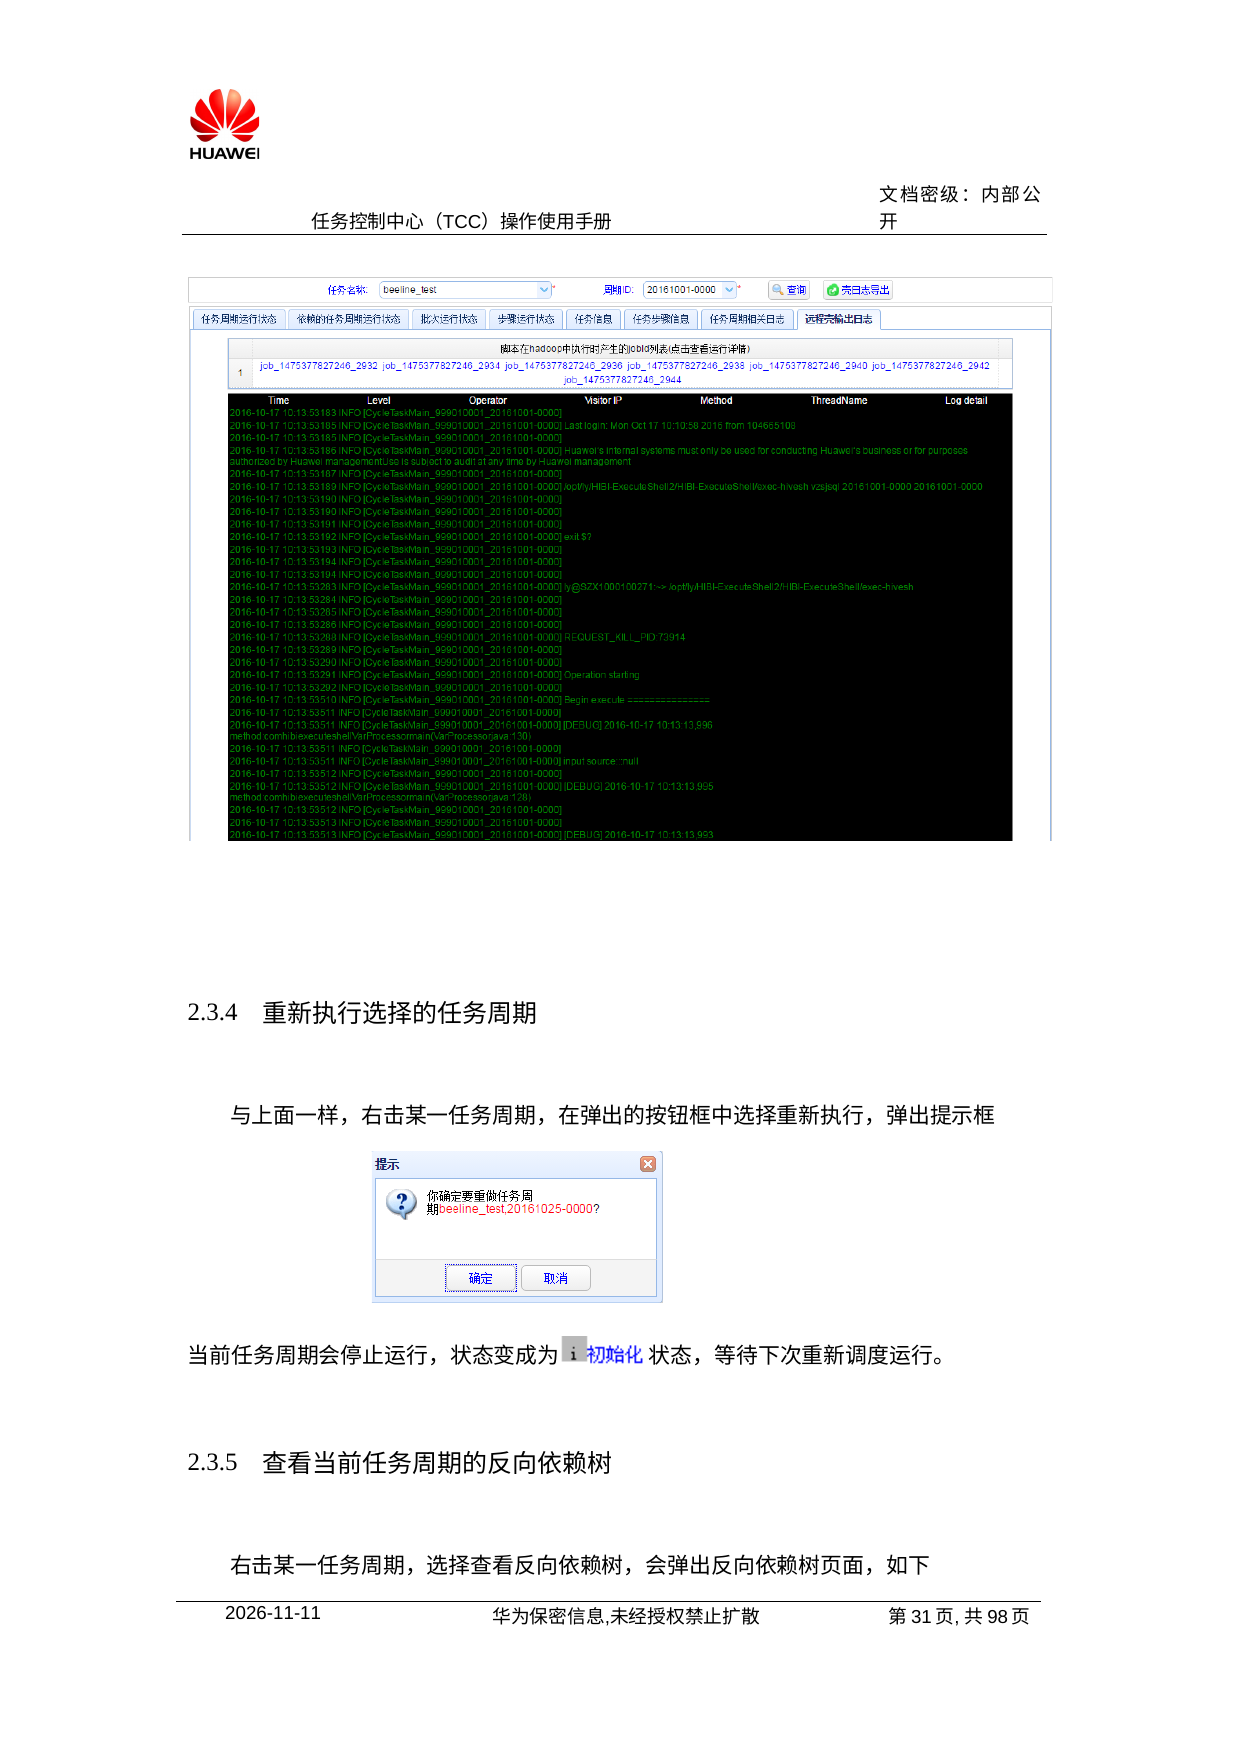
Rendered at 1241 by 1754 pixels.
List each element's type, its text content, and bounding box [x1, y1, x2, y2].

picture [559, 1336, 649, 1365]
picture [190, 89, 260, 159]
subtitle 重新执行选择的任务周期 [187, 979, 1053, 1044]
subtitle 查看当前任务周期的反向依赖树 [187, 1429, 1053, 1494]
text 当前任务周期会停止运行，状态变成为状态，等待下次重新调度运行。 [187, 1321, 1053, 1386]
list 与上面一样，右击某一任务周期，在弹出的按钮框中选择重新执行，弹出提示框 [230, 1098, 1053, 1130]
picture [187, 273, 1053, 841]
list 右击某一任务周期，选择查看反向依赖树，会弹出反向依赖树页面，如下 [230, 1548, 1053, 1580]
picture [371, 1151, 663, 1303]
